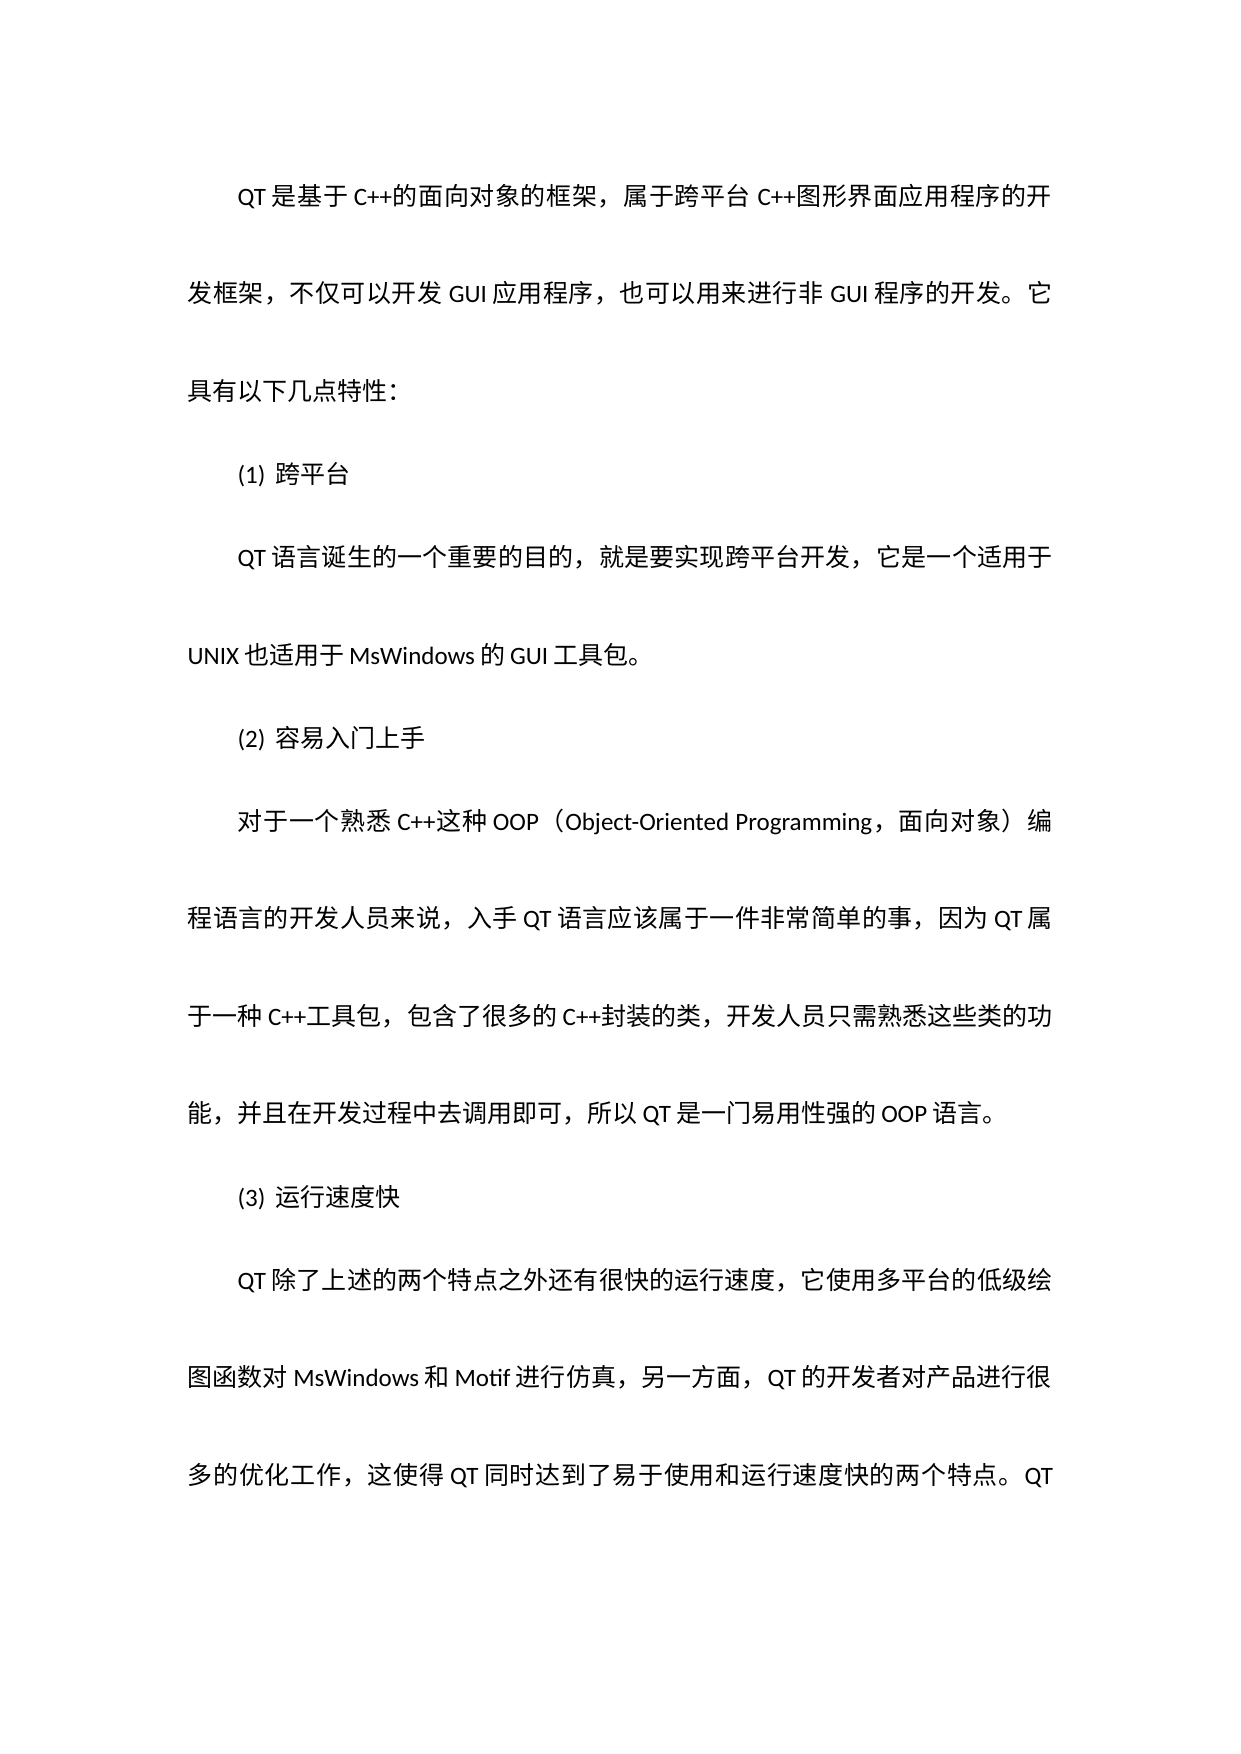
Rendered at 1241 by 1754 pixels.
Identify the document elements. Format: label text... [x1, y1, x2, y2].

text QT语言诞生的一个重要的目的，就是要实现跨平台开发，它是一个适用于UNIX也适用于MsWindows的GUI工具包。 [187, 523, 1053, 686]
list 运行速度快 [187, 1163, 1053, 1228]
list 跨平台 [187, 440, 1053, 505]
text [187, 1246, 1053, 1506]
list 容易入门上手 [187, 704, 1053, 769]
text QT是基于C++的面向对象的框架，属于跨平台C++图形界面应用程序的开发框架，不仅可以开发GUI应用程序，也可以用来进行非GUI程序的开发。它具有以下几点特性： [187, 162, 1053, 422]
text 对于一个熟悉C++这种OOP（Object-Oriented Programming，面向对象）编程语言的开发人员来说，入手QT语言应该属于一件非常简单的事，因为QT属于一种C++工具包，包含了很多的C++封装的类，开发人员只需熟悉这些类的功能，并且在开发过程中去调用即可，所以QT是一门易用性强的OOP语言。 [187, 787, 1053, 1144]
